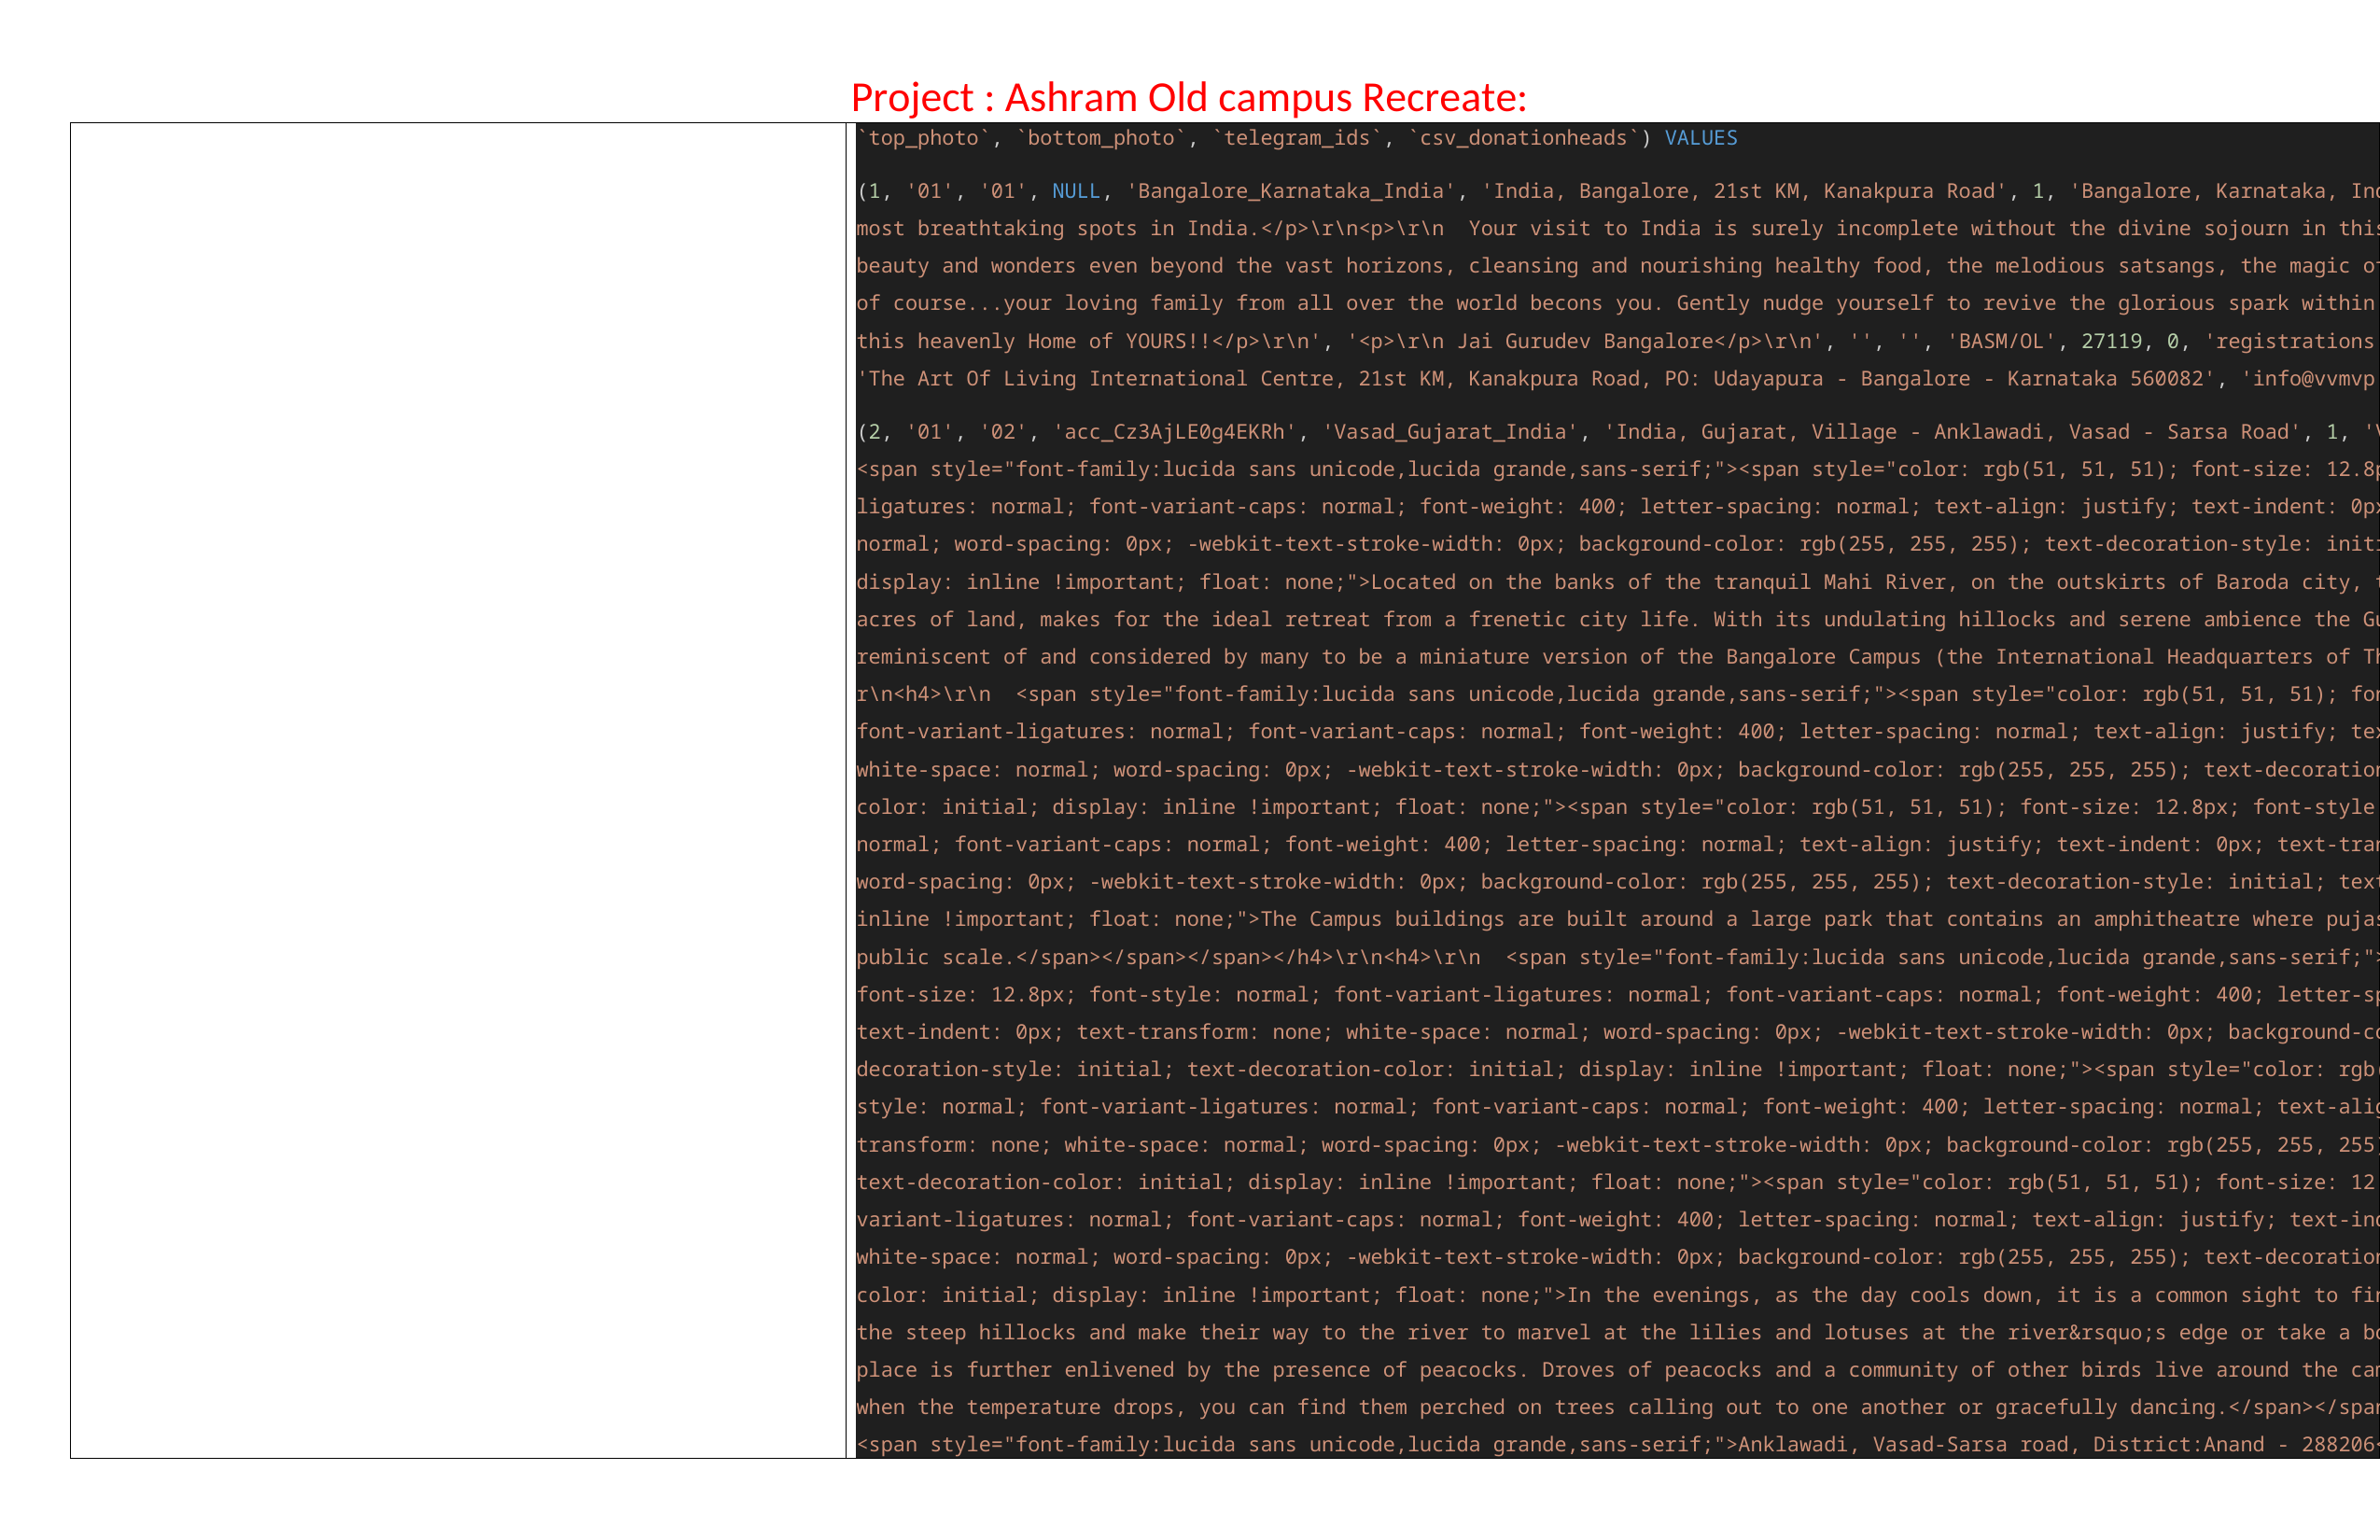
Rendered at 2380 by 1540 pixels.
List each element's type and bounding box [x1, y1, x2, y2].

table_cell [71, 123, 846, 1458]
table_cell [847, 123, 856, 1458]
